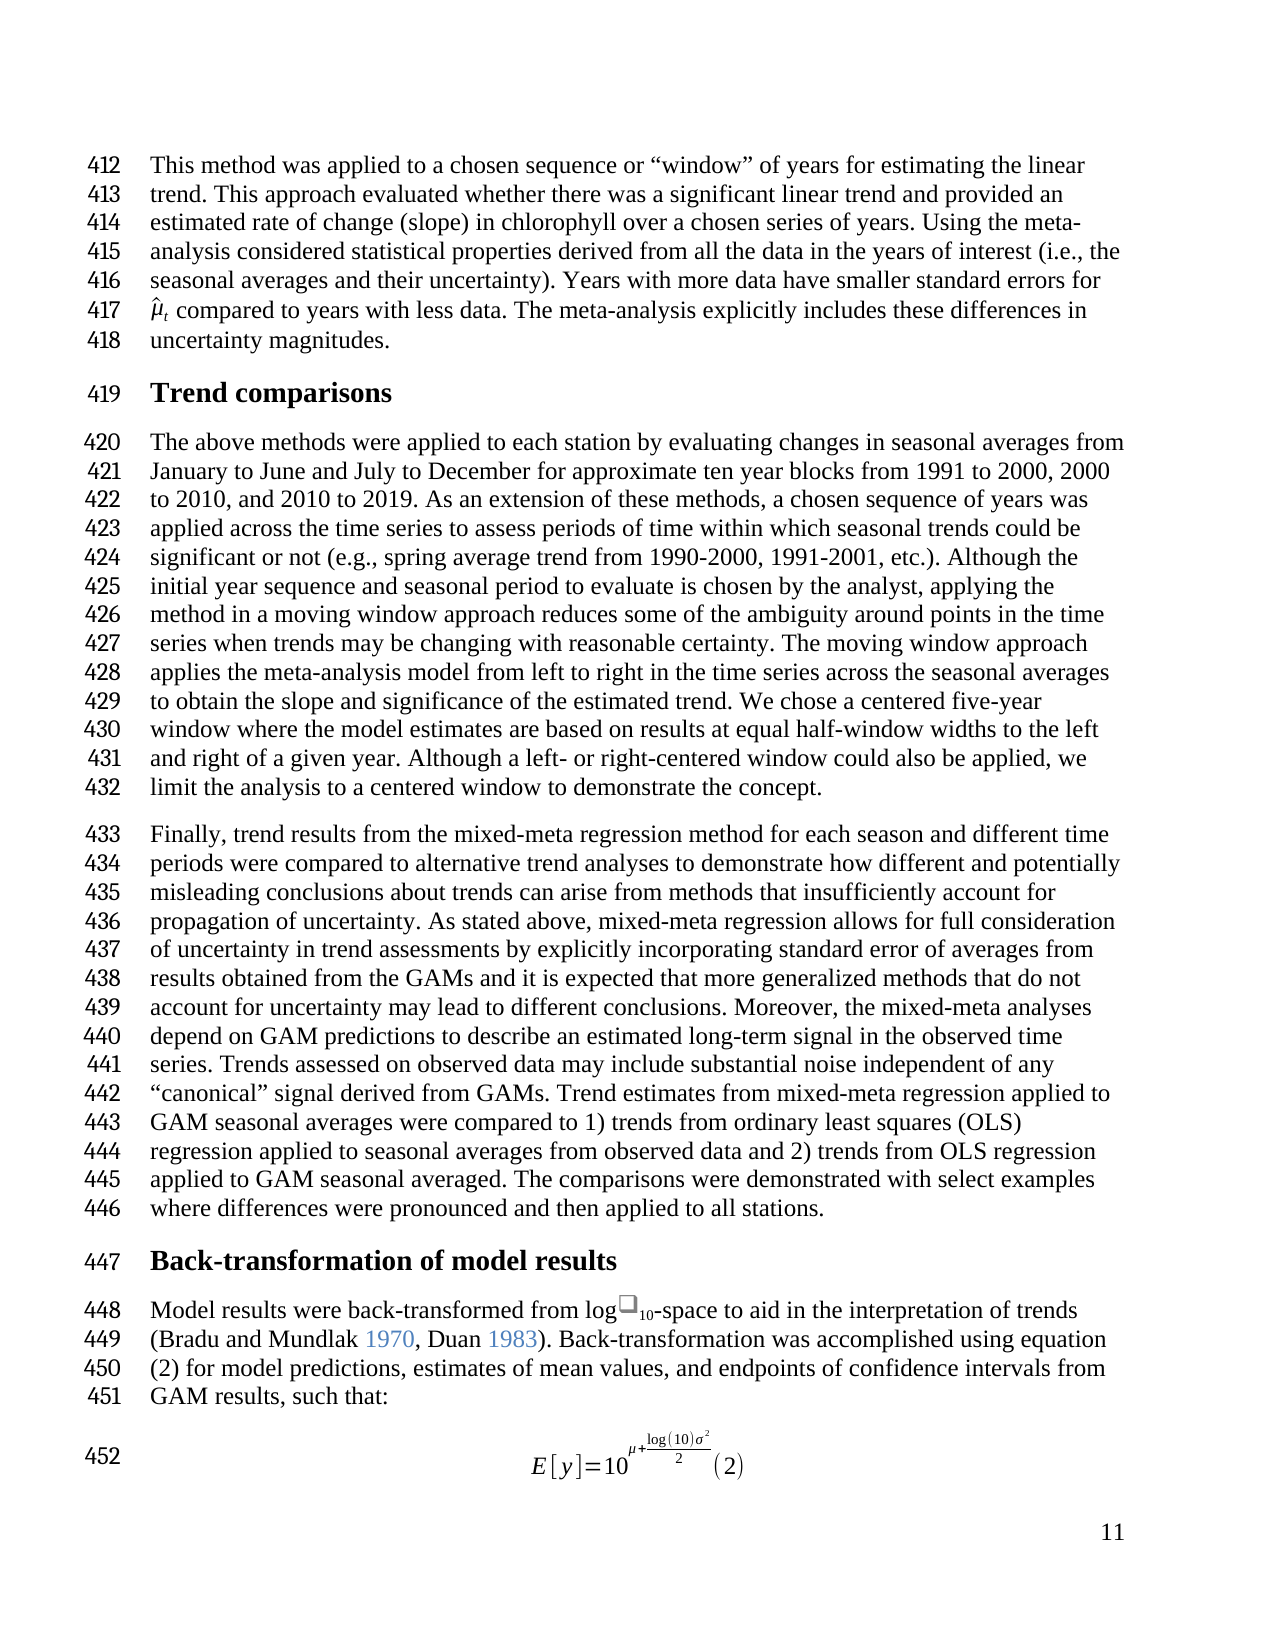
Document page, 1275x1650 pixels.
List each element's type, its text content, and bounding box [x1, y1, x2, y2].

text This method was applied to a chosen sequence or “window” of years for estimating the linear trend. This approach evaluated whether there was a significant linear trend and provided an estimated rate of change (slope) in chlorophyll over a chosen series of years. Using the meta-analysis considered statistical properties derived from all the data in the years of interest (i.e., the seasonal averages and their uncertainty). Years with more data have smaller standard errors for compared to years with less data. The meta-analysis explicitly includes these differences in uncertainty magnitudes. [150, 150, 1125, 354]
text Model results were back-transformed from log-space to aid in the interpretation of trends (Bradu and Mundlak 1970, Duan 1983). Back-transformation was accomplished using equation (2) for model predictions, estimates of mean values, and endpoints of confidence intervals from GAM results, such that: [150, 1295, 1125, 1410]
text The above methods were applied to each station by evaluating changes in seasonal averages from January to June and July to December for approximate ten year blocks from 1991 to 2000, 2000 to 2010, and 2010 to 2019. As an extension of these methods, a chosen sequence of years was applied across the time series to assess periods of time within which seasonal trends could be significant or not (e.g., spring average trend from 1990-2000, 1991-2001, etc.). Although the initial year sequence and seasonal period to evaluate is chosen by the analyst, applying the method in a moving window approach reduces some of the ambiguity around points in the time series when trends may be changing with reasonable certainty. The moving window approach applies the meta-analysis model from left to right in the time series across the seasonal averages to obtain the slope and significance of the estimated trend. We chose a centered five-year window where the model estimates are based on results at equal half-window widths to the left and right of a given year. Although a left- or right-centered window could also be applied, we limit the analysis to a centered window to demonstrate the concept. [150, 427, 1125, 801]
subtitle Trend comparisons [150, 375, 1125, 408]
text Finally, trend results from the mixed-meta regression method for each season and different time periods were compared to alternative trend analyses to demonstrate how different and potentially misleading conclusions about trends can arise from methods that insufficiently account for propagation of uncertainty. As stated above, mixed-meta regression allows for full consideration of uncertainty in trend assessments by explicitly incorporating standard error of averages from results obtained from the GAMs and it is expected that more generalized methods that do not account for uncertainty may lead to different conclusions. Moreover, the mixed-meta analyses depend on GAM predictions to describe an estimated long-term signal in the observed time series. Trends assessed on observed data may include substantial noise independent of any “canonical” signal derived from GAMs. Trend estimates from mixed-meta regression applied to GAM seasonal averages were compared to 1) trends from ordinary least squares (OLS) regression applied to seasonal averages from observed data and 2) trends from OLS regression applied to GAM seasonal averaged. The comparisons were demonstrated with select examples where differences were pronounced and then applied to all stations. [150, 819, 1125, 1222]
subtitle Back-transformation of model results [150, 1243, 1125, 1276]
